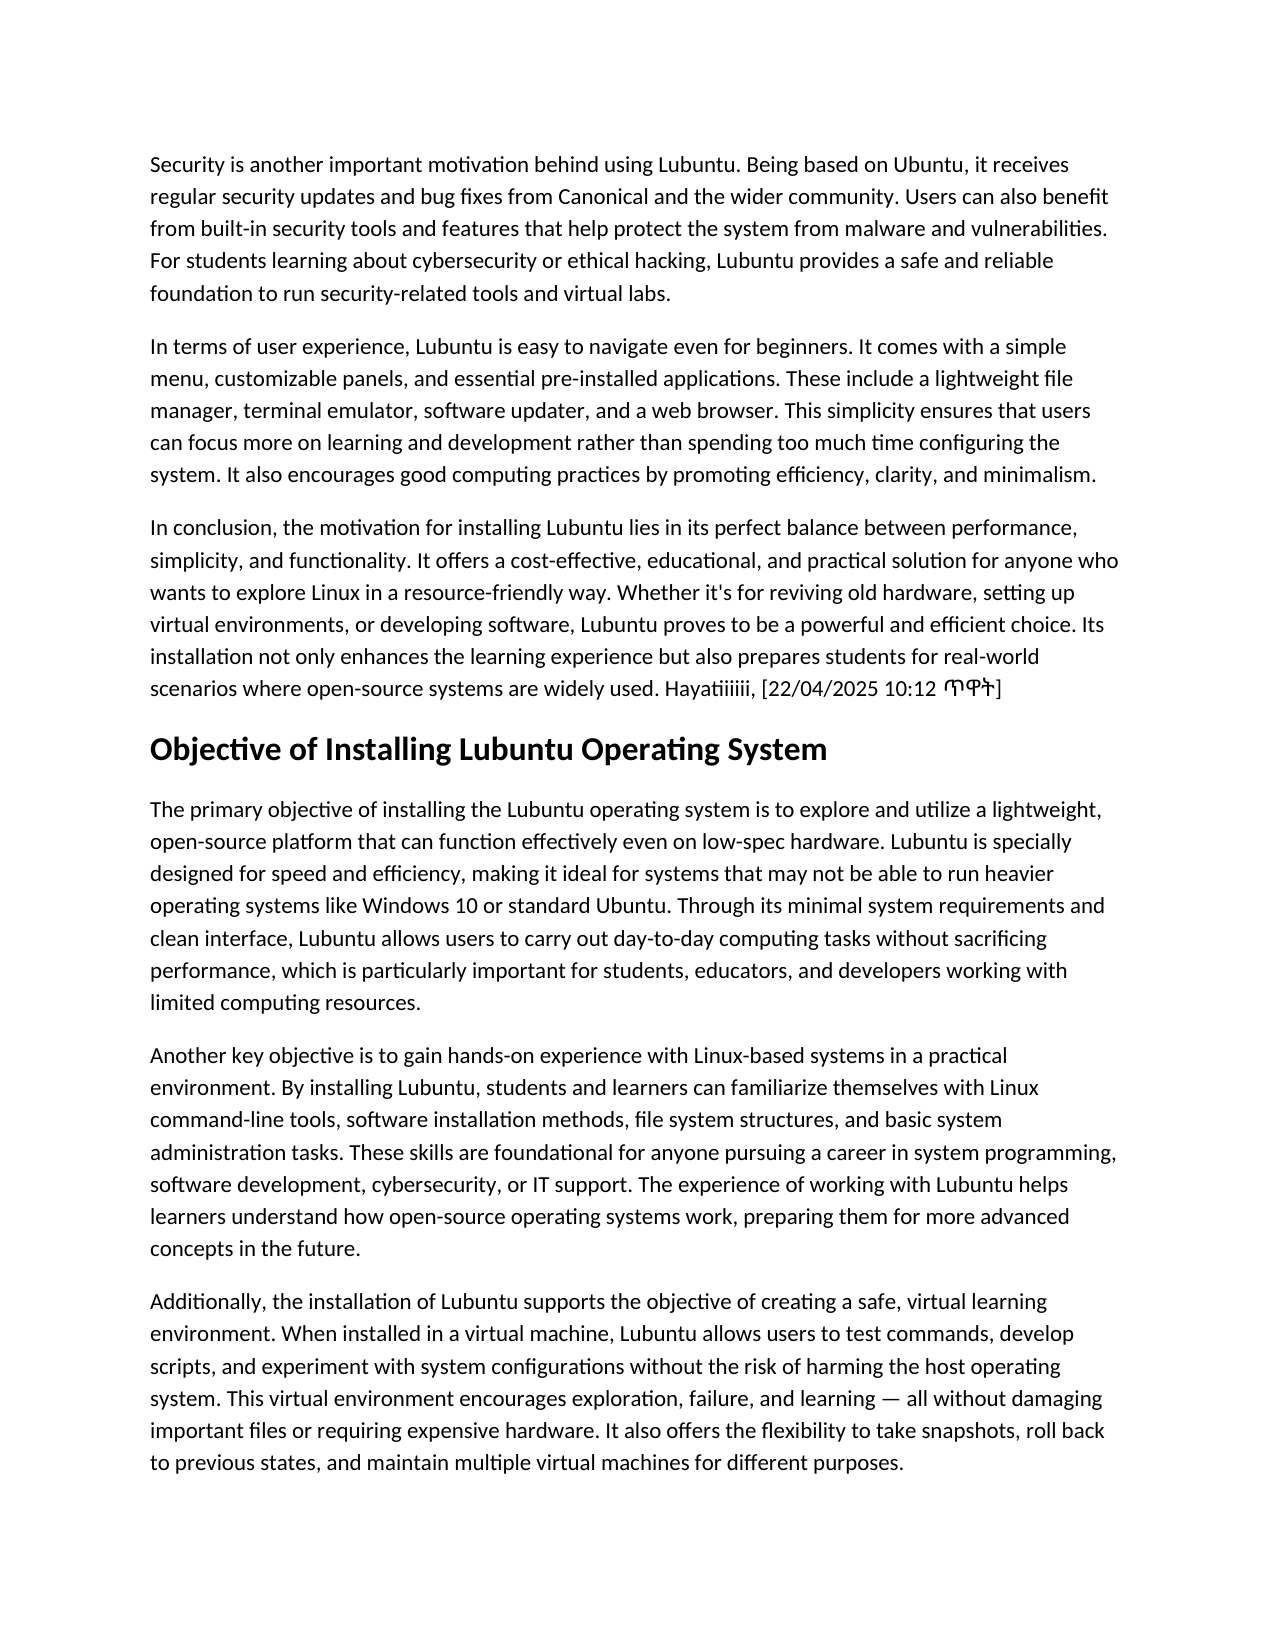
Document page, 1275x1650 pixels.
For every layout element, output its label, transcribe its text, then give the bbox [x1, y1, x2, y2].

text In conclusion, the motivation for installing Lubuntu lies in its perfect balance between performance, simplicity, and functionality. It offers a cost-effective, educational, and practical solution for anyone who wants to explore Linux in a resource-friendly way. Whether it's for reviving old hardware, setting up virtual environments, or developing software, Lubuntu proves to be a powerful and efficient choice. Its installation not only enhances the learning experience but also prepares students for real-world scenarios where open-source systems are widely used. Hayatiiiiii, [22/04/2025 10:12 ጥዋት] [150, 513, 1125, 702]
text Security is another important motivation behind using Lubuntu. Being based on Ubuntu, it receives regular security updates and bug fixes from Canonical and the wider community. Users can also benefit from built-in security tools and features that help protect the system from malware and vulnerabilities. For students learning about cybersecurity or ethical hacking, Lubuntu provides a safe and reliable foundation to run security-related tools and virtual labs. [150, 150, 1125, 307]
text The primary objective of installing the Lubuntu operating system is to explore and utilize a lightweight, open-source platform that can function effectively even on low-spec hardware. Lubuntu is specially designed for speed and efficiency, making it ideal for systems that may not be able to run heavier operating systems like Windows 10 or standard Ubuntu. Through its minimal system requirements and clean interface, Lubuntu allows users to carry out day-to-day computing tasks without sacrificing performance, which is particularly important for students, educators, and developers working with limited computing resources. [150, 795, 1125, 1016]
text Objective of Installing Lubuntu Operating System [150, 727, 1125, 768]
text In terms of user experience, Lubuntu is easy to navigate even for beginners. It comes with a simple menu, customizable panels, and essential pre-installed applications. These include a lightweight file manager, terminal emulator, software updater, and a web browser. This simplicity ensures that users can focus more on learning and development rather than spending too much time configuring the system. It also encourages good computing practices by promoting efficiency, clarity, and minimalism. [150, 332, 1125, 488]
text Another key objective is to gain hands-on experience with Linux-based systems in a practical environment. By installing Lubuntu, students and learners can familiarize themselves with Linux command-line tools, software installation methods, file system structures, and basic system administration tasks. These skills are foundational for anyone pursuing a career in system programming, software development, cybersecurity, or IT support. The experience of working with Lubuntu helps learners understand how open-source operating systems work, preparing them for more advanced concepts in the future. [150, 1041, 1125, 1262]
text Additionally, the installation of Lubuntu supports the objective of creating a safe, virtual learning environment. When installed in a virtual machine, Lubuntu allows users to test commands, develop scripts, and experiment with system configurations without the risk of harming the host operating system. This virtual environment encourages exploration, failure, and learning — all without damaging important files or requiring expensive hardware. It also offers the flexibility to take snapshots, roll back to previous states, and maintain multiple virtual machines for different purposes. [150, 1287, 1125, 1476]
